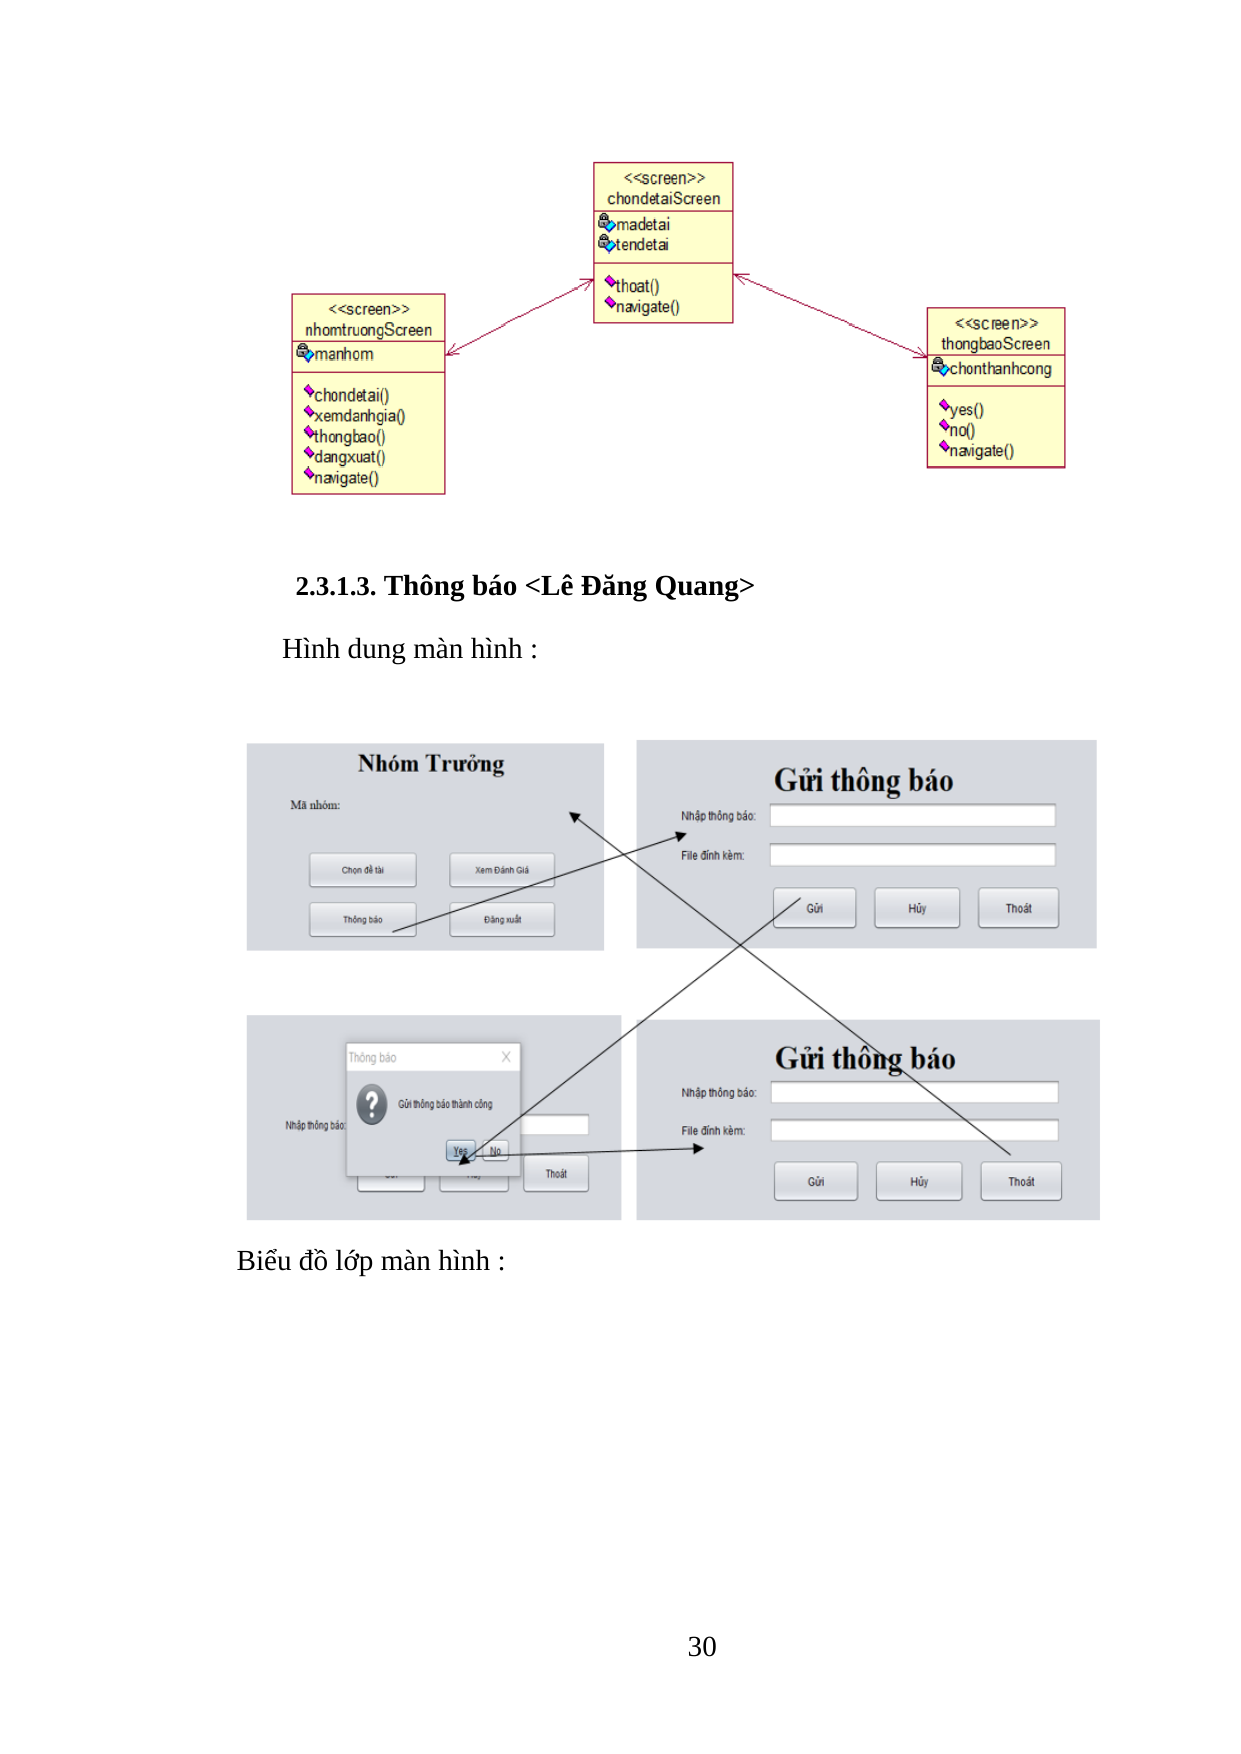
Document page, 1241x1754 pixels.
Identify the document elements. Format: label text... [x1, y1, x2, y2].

text Hình dung màn hình : [207, 631, 1122, 664]
picture [236, 731, 1113, 1227]
picture [236, 147, 1093, 539]
text Biểu đồ lớp màn hình : [207, 1243, 1122, 1277]
subtitle Thông báo <Lê Đăng Quang> [295, 568, 1122, 602]
